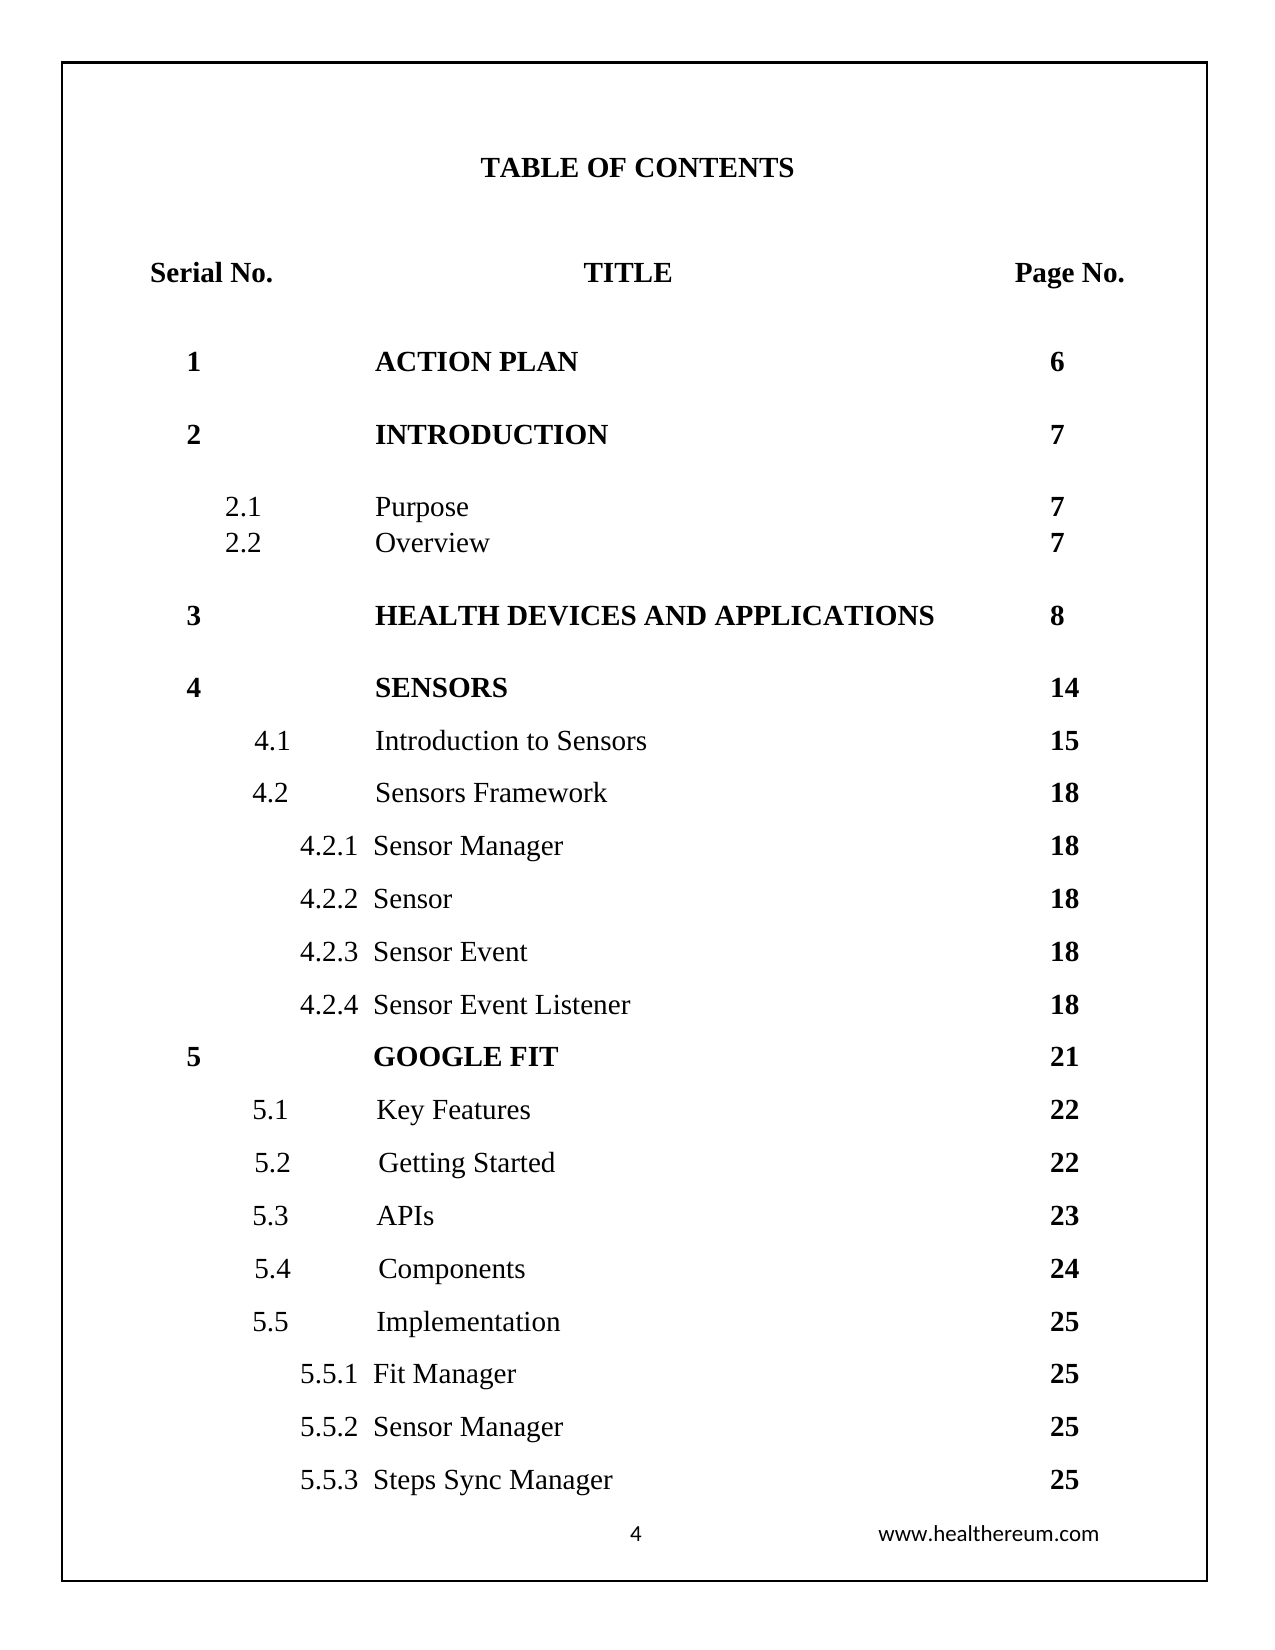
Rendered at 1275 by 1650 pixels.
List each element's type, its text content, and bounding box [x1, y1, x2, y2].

text 4.1 Introduction to Sensors 15 [150, 723, 1125, 756]
list 2.2 Overview 7 [150, 525, 1125, 559]
list 2.1 Purpose 7 [150, 489, 1125, 523]
text 4.2.1 Sensor Manager 18 [150, 828, 1125, 862]
text Serial No. TITLE Page No. [150, 256, 1125, 289]
text 5.5.1 Fit Manager 25 [150, 1356, 1125, 1390]
text 5.3 APIs 23 [150, 1198, 1125, 1232]
list 2 INTRODUCTION 7 [150, 417, 1125, 450]
text 5 GOOGLE FIT 21 [150, 1039, 1125, 1073]
text 5.5 Implementation 25 [150, 1304, 1125, 1337]
text TABLE OF CONTENTS [150, 150, 1125, 183]
list 1 ACTION PLAN 6 [150, 344, 1125, 378]
text 5.1 Key Features 22 [150, 1092, 1125, 1126]
text 4.2.2 Sensor 18 [150, 881, 1125, 915]
text 4.2.4 Sensor Event Listener 18 [150, 987, 1125, 1020]
text 5.5.2 Sensor Manager 25 [150, 1409, 1125, 1443]
text 5.2 Getting Started 22 [150, 1145, 1125, 1179]
text 5.4 Components 24 [150, 1251, 1125, 1284]
text 5.5.3 Steps Sync Manager 25 [150, 1462, 1125, 1496]
text 4.2 Sensors Framework 18 [150, 776, 1125, 809]
list 3 HEALTH DEVICES AND APPLICATIONS 8 [150, 598, 1125, 631]
text 4.2.3 Sensor Event 18 [150, 934, 1125, 967]
list 4 SENSORS 14 [150, 670, 1125, 703]
